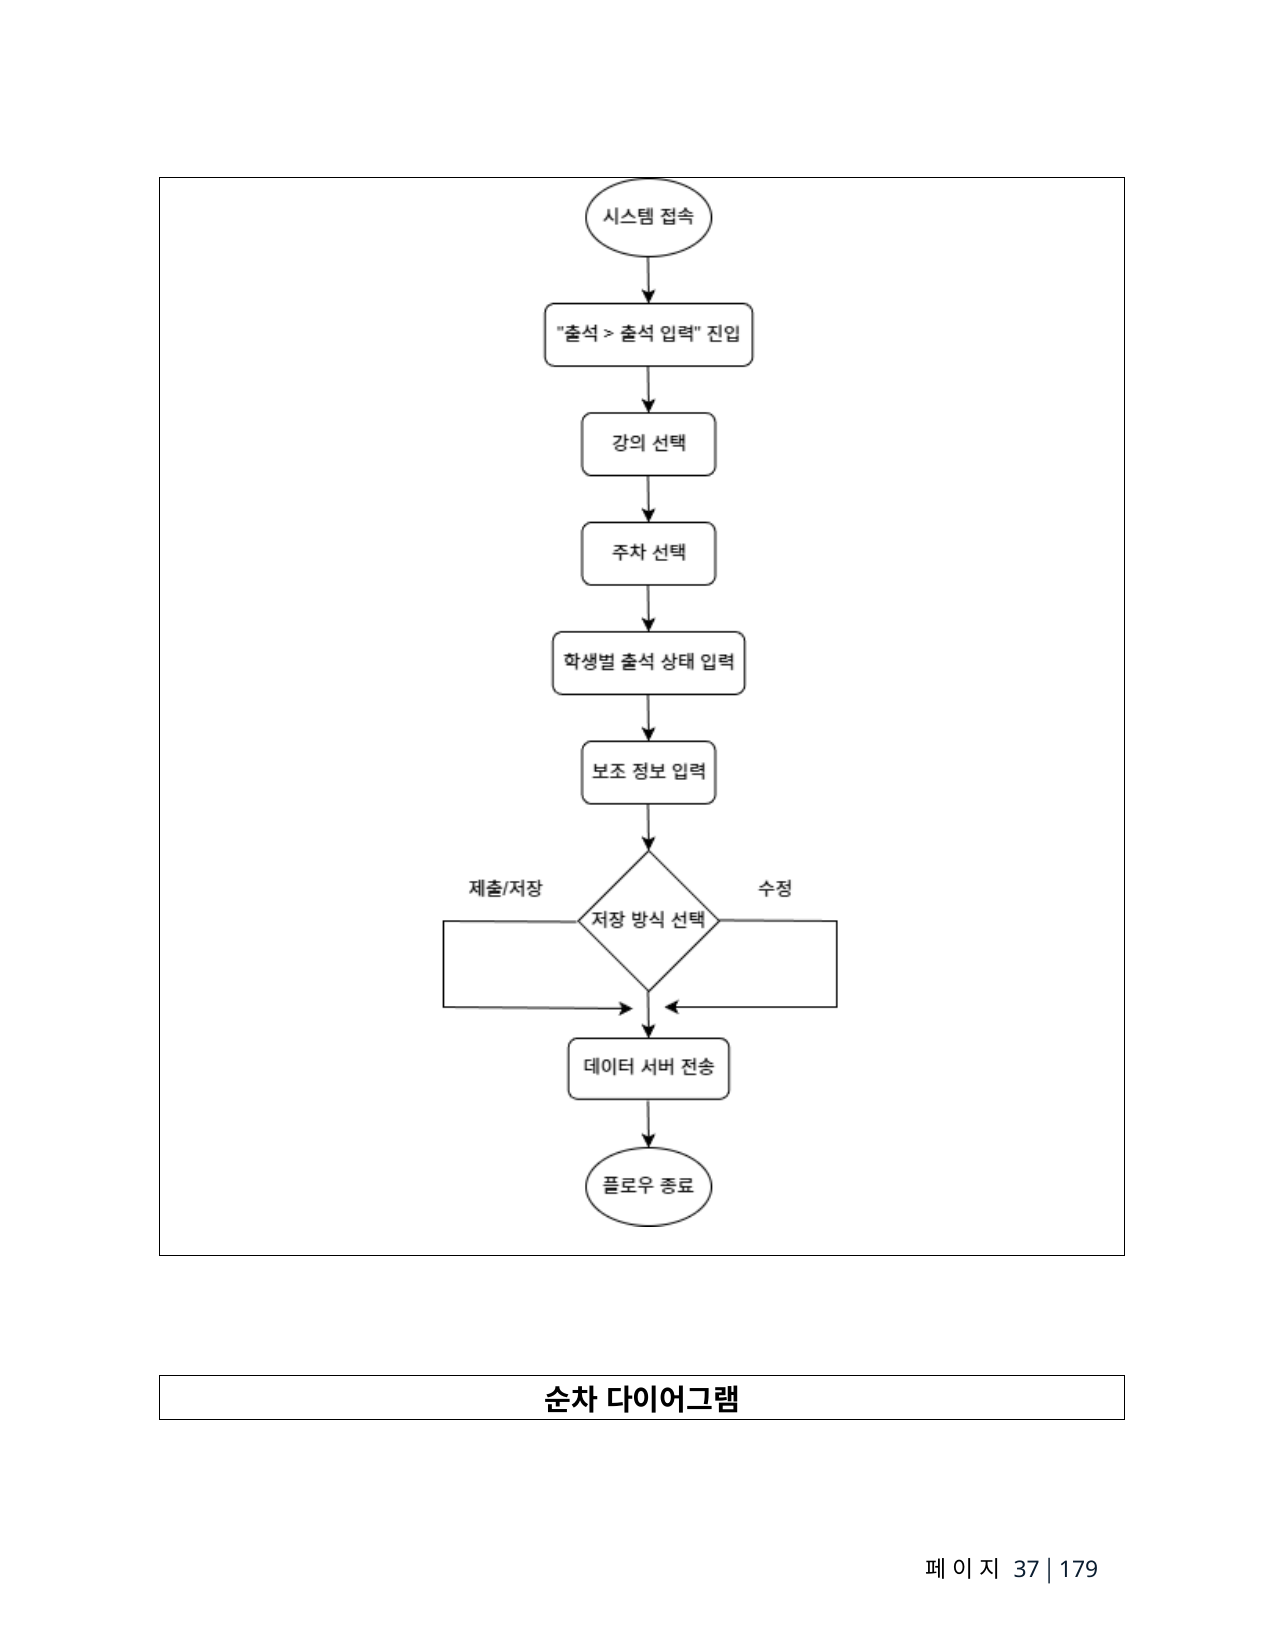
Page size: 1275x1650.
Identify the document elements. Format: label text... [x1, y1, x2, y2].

table_header 순차 다이어그램 [160, 1376, 1124, 1418]
table_cell [160, 178, 1124, 1255]
picture [432, 178, 852, 1227]
